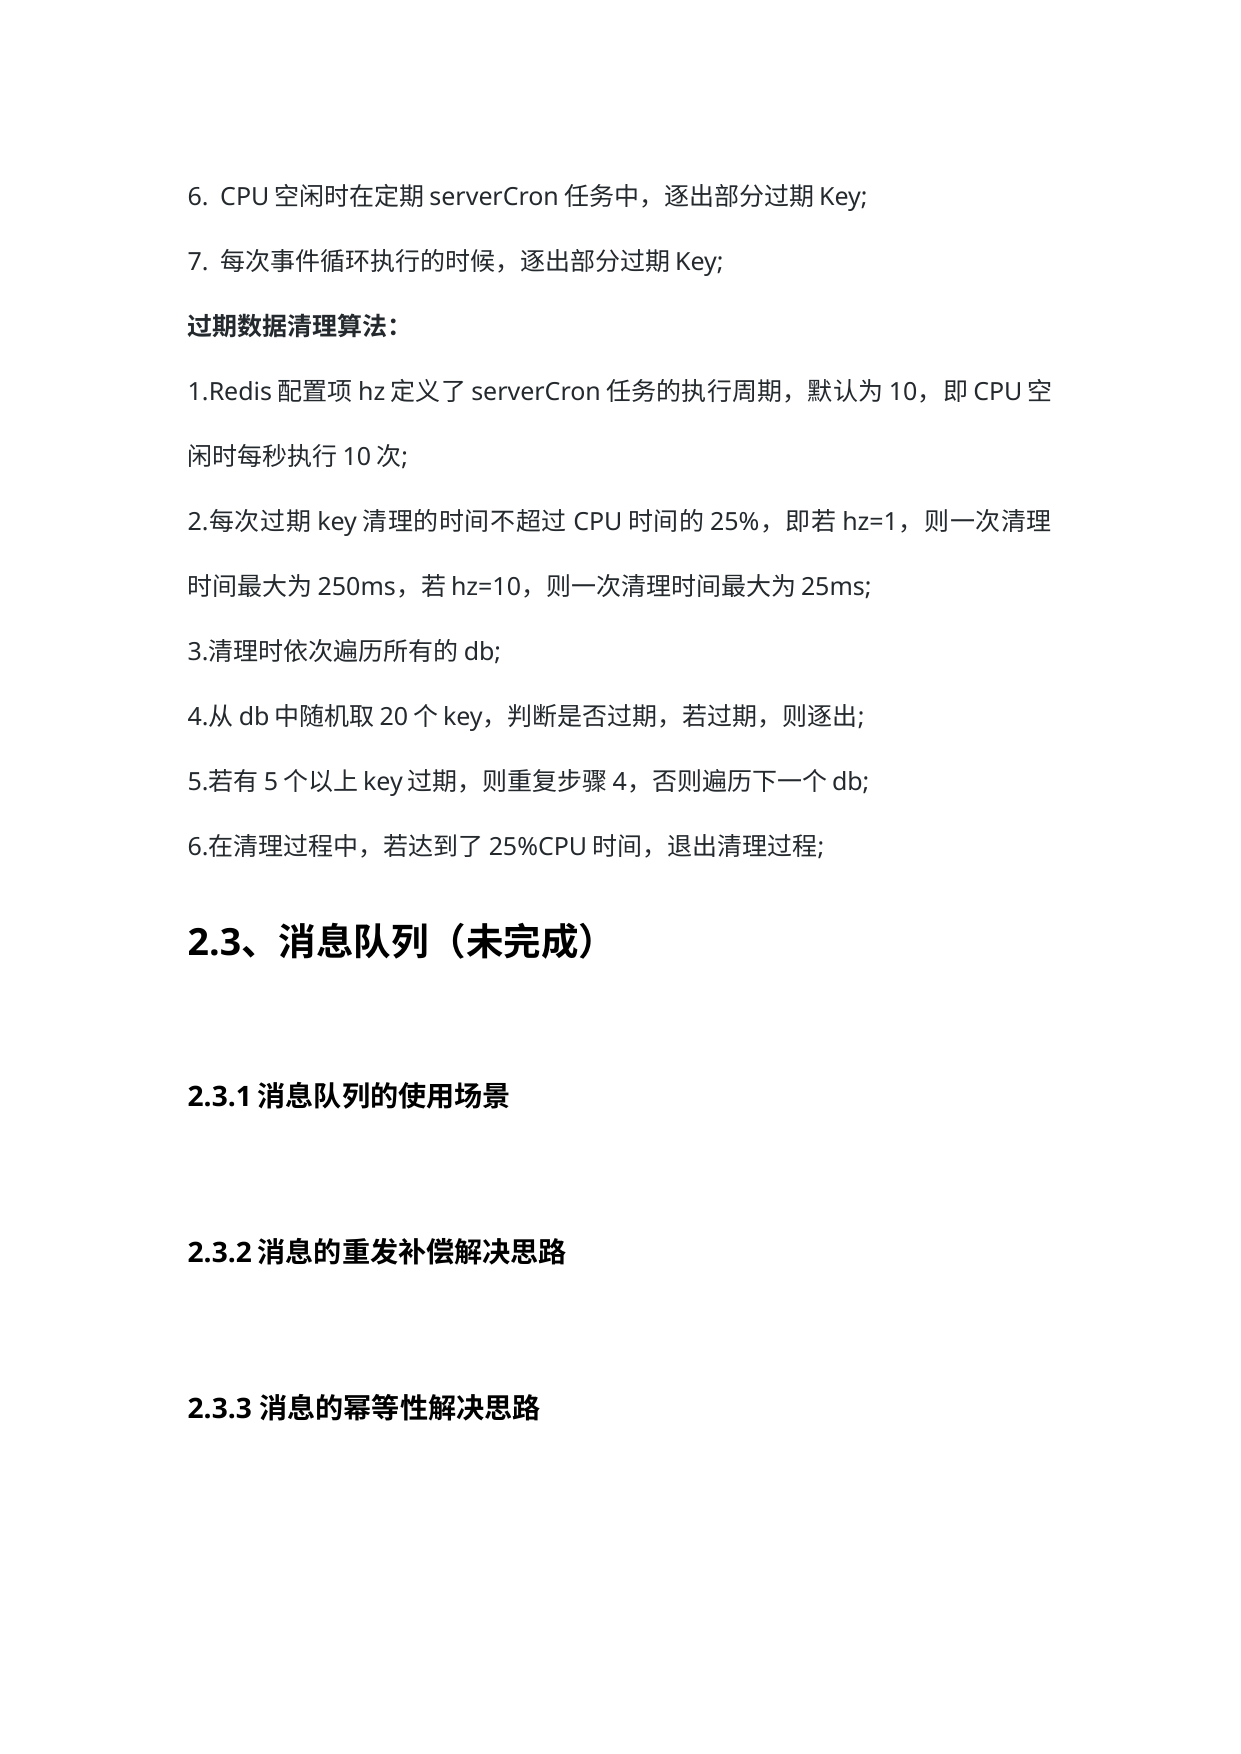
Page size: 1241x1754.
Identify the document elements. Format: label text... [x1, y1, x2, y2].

subtitle 2.3.1消息队列的使用场景 [187, 1062, 1053, 1127]
list 1.Redis配置项hz定义了serverCron任务的执行周期，默认为10，即CPU空闲时每秒执行10次; [187, 357, 1053, 487]
subtitle 2.3.3 消息的幂等性解决思路 [187, 1374, 1053, 1439]
subtitle 2.3.2消息的重发补偿解决思路 [187, 1218, 1053, 1283]
list 5.若有5个以上key过期，则重复步骤4，否则遍历下一个db; [187, 747, 1053, 812]
list 6.在清理过程中，若达到了25%CPU时间，退出清理过程; [187, 812, 1053, 877]
list 每次事件循环执行的时候，逐出部分过期Key; [187, 227, 1053, 292]
list CPU空闲时在定期serverCron任务中，逐出部分过期Key; [187, 162, 1053, 227]
list 2.每次过期key清理的时间不超过CPU时间的25%，即若hz=1，则一次清理时间最大为250ms，若hz=10，则一次清理时间最大为25ms; [187, 487, 1053, 617]
subtitle 2.3、消息队列（未完成） [187, 906, 1053, 971]
list 过期数据清理算法： [187, 292, 1053, 357]
list 4.从db中随机取20个key，判断是否过期，若过期，则逐出; [187, 682, 1053, 747]
list 3.清理时依次遍历所有的db; [187, 617, 1053, 682]
